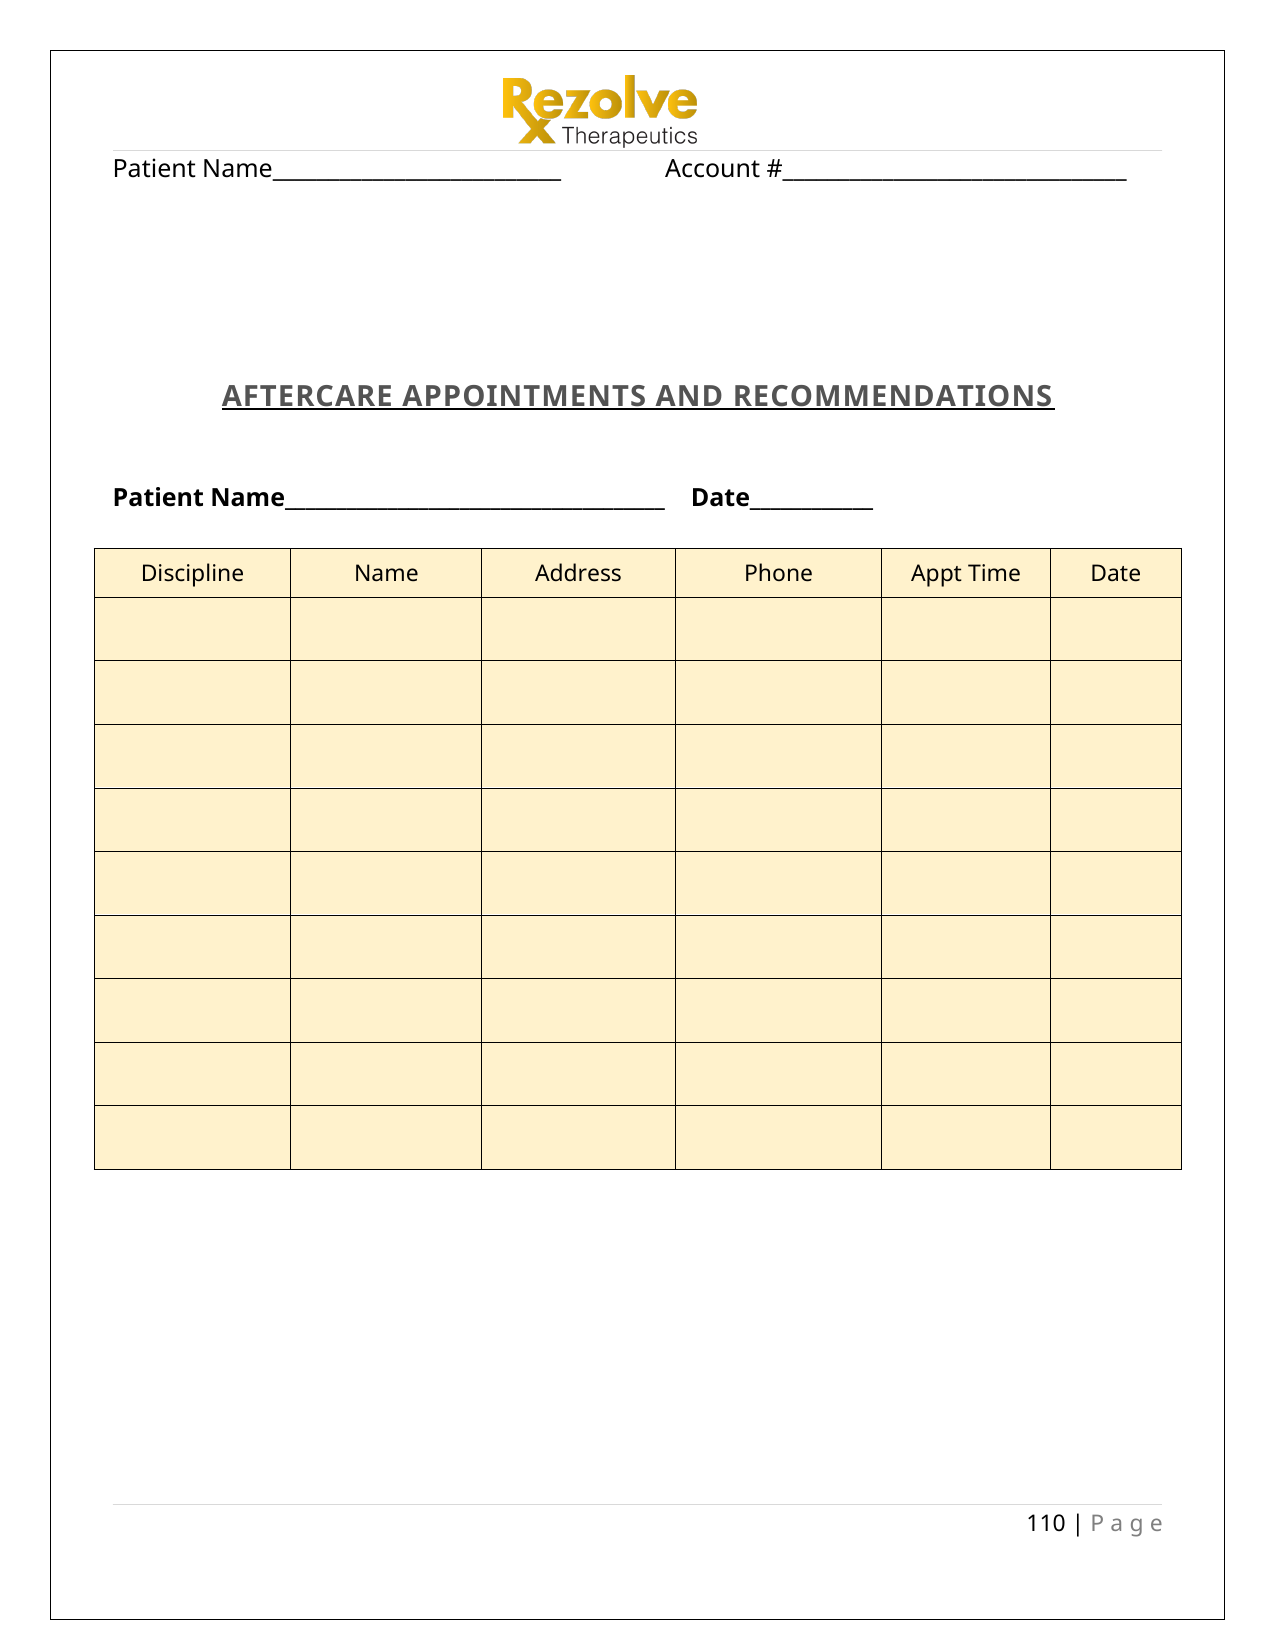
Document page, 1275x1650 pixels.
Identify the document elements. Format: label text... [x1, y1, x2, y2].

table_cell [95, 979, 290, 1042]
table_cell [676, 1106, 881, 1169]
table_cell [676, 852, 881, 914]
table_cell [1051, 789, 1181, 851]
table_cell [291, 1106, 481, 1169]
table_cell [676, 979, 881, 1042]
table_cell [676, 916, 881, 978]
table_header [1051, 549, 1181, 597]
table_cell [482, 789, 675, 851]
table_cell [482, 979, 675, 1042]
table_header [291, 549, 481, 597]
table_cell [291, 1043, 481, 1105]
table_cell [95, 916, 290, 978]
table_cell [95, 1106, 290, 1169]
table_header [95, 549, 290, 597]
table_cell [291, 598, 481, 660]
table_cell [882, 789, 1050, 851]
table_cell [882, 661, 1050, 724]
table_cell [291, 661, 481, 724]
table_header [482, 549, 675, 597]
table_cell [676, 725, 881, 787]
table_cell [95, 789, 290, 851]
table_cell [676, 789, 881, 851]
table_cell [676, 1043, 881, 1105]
picture [503, 75, 697, 148]
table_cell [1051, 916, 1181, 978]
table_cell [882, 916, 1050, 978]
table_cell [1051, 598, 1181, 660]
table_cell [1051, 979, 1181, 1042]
text AFTERCARE APPOINTMENTS AND RECOMMENDATIONS [112, 375, 1162, 414]
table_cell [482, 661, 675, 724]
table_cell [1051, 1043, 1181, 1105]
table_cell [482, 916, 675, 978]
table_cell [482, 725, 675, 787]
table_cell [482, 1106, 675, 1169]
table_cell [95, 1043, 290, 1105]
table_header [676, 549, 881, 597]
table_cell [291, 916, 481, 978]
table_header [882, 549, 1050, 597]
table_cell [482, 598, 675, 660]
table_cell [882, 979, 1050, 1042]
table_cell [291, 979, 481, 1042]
text Patient Name_____________________________________ Date____________ [112, 480, 1162, 514]
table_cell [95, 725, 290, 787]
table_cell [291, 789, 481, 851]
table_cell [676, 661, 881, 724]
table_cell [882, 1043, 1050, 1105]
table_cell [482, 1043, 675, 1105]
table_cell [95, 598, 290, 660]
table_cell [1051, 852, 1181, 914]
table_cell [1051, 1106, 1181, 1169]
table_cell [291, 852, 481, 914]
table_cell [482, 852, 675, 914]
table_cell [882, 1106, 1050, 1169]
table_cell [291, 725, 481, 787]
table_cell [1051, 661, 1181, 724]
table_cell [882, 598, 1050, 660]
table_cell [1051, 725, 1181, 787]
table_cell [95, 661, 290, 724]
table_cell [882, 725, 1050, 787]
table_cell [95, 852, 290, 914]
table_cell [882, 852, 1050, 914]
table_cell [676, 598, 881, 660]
